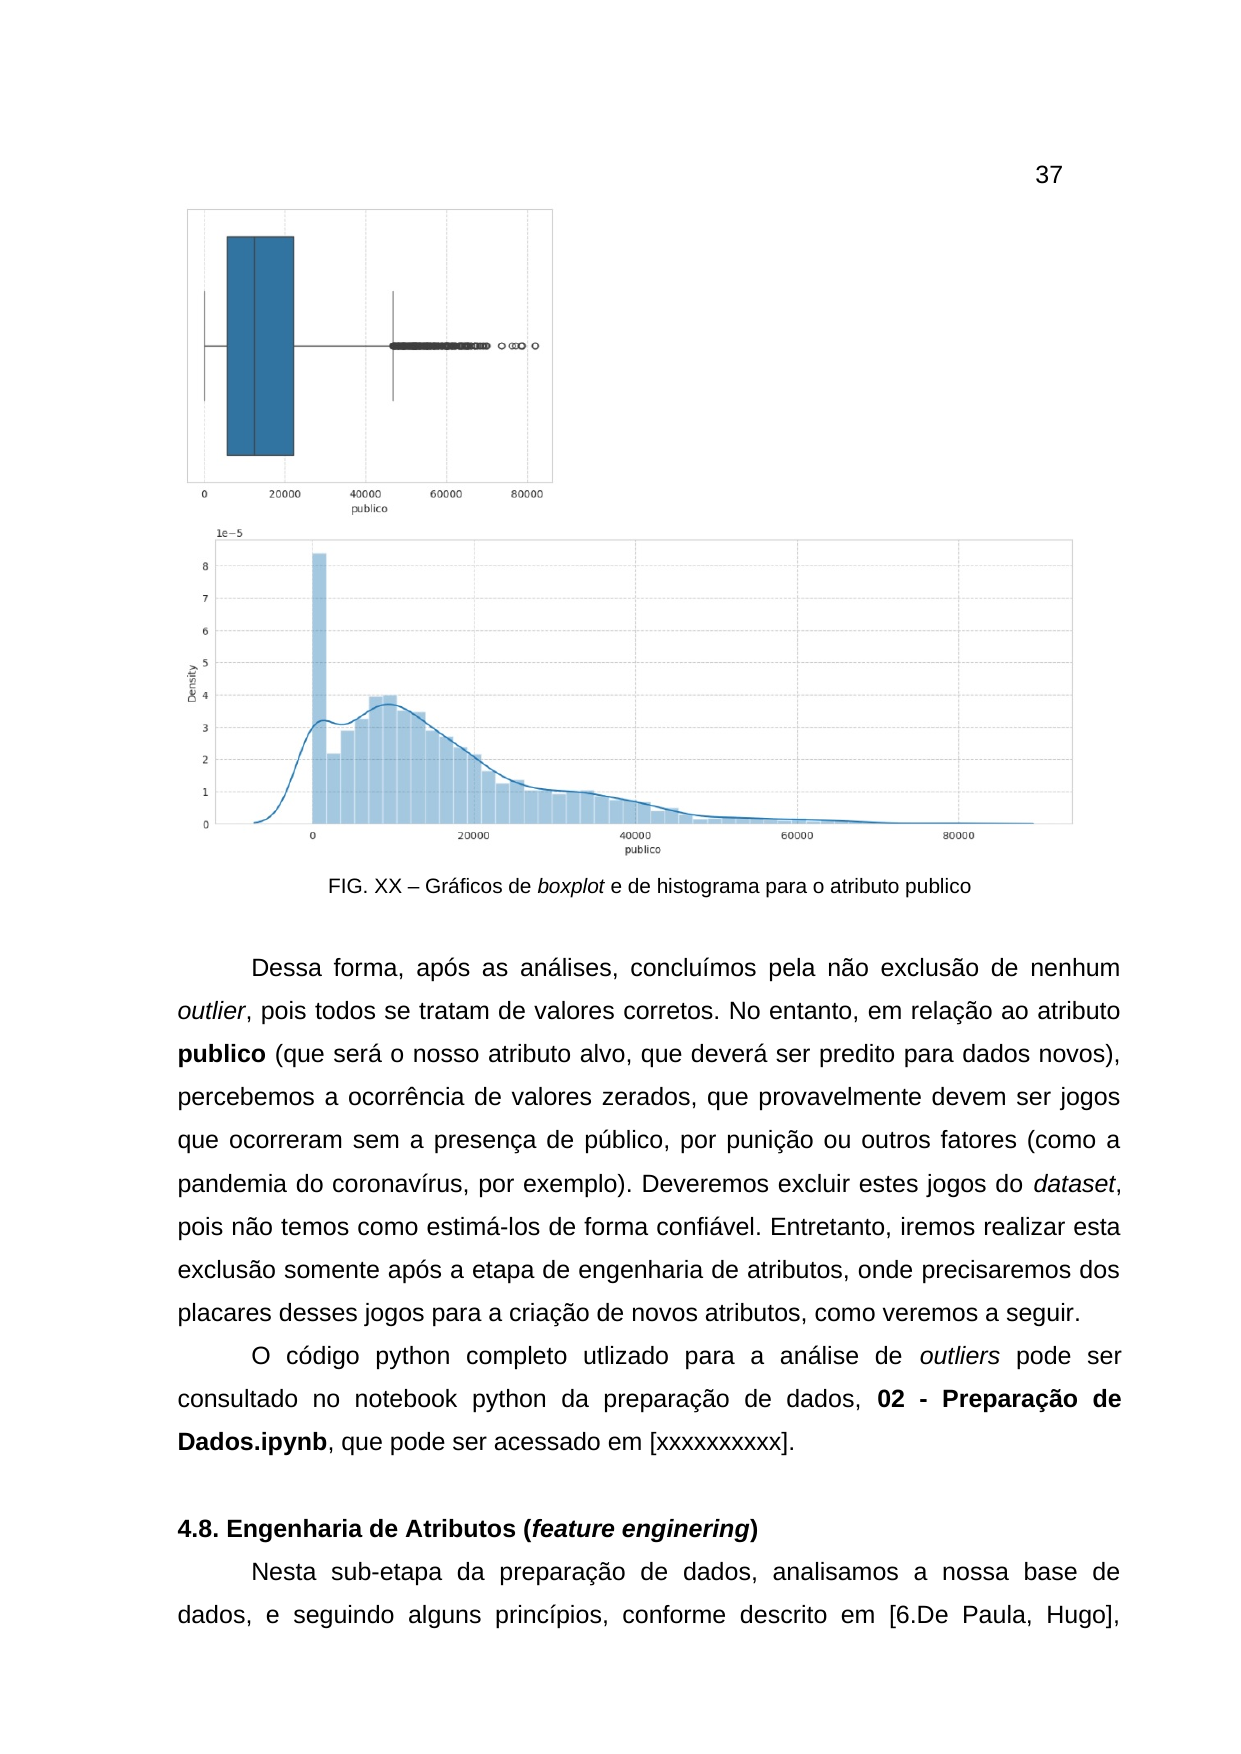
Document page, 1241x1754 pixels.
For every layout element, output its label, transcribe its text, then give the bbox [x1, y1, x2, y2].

text Dessa forma, após as análises, concluímos pela não exclusão de nenhum outlier, pois todos se tratam de valores corretos. No entanto, em relação ao atributo publico (que será o nosso atributo alvo, que deverá ser predito para dados novos), percebemos a ocorrência de valores zerados, que provavelmente devem ser jogos que ocorreram sem a presença de público, por punição ou outros fatores (como a pandemia do coronavírus, por exemplo). Deveremos excluir estes jogos do dataset, pois não temos como estimá-los de forma confiável. Entretanto, iremos realizar esta exclusão somente após a etapa de engenharia de atributos, onde precisaremos dos placares desses jogos para a criação de novos atributos, como veremos a seguir. [177, 953, 1122, 1327]
picture [177, 203, 1120, 860]
text O código python completo utlizado para a análise de outliers pode ser consultado no notebook python da preparação de dados, 02 - Preparação de Dados.ipynb, que pode ser acessado em [xxxxxxxxxx]. [177, 1341, 1122, 1456]
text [177, 1557, 1122, 1628]
text FIG. XX – Gráficos de boxplot e de histograma para o atributo publico [177, 874, 1122, 898]
subtitle 4.8. Engenharia de Atributos (feature enginering) [177, 1513, 1122, 1542]
